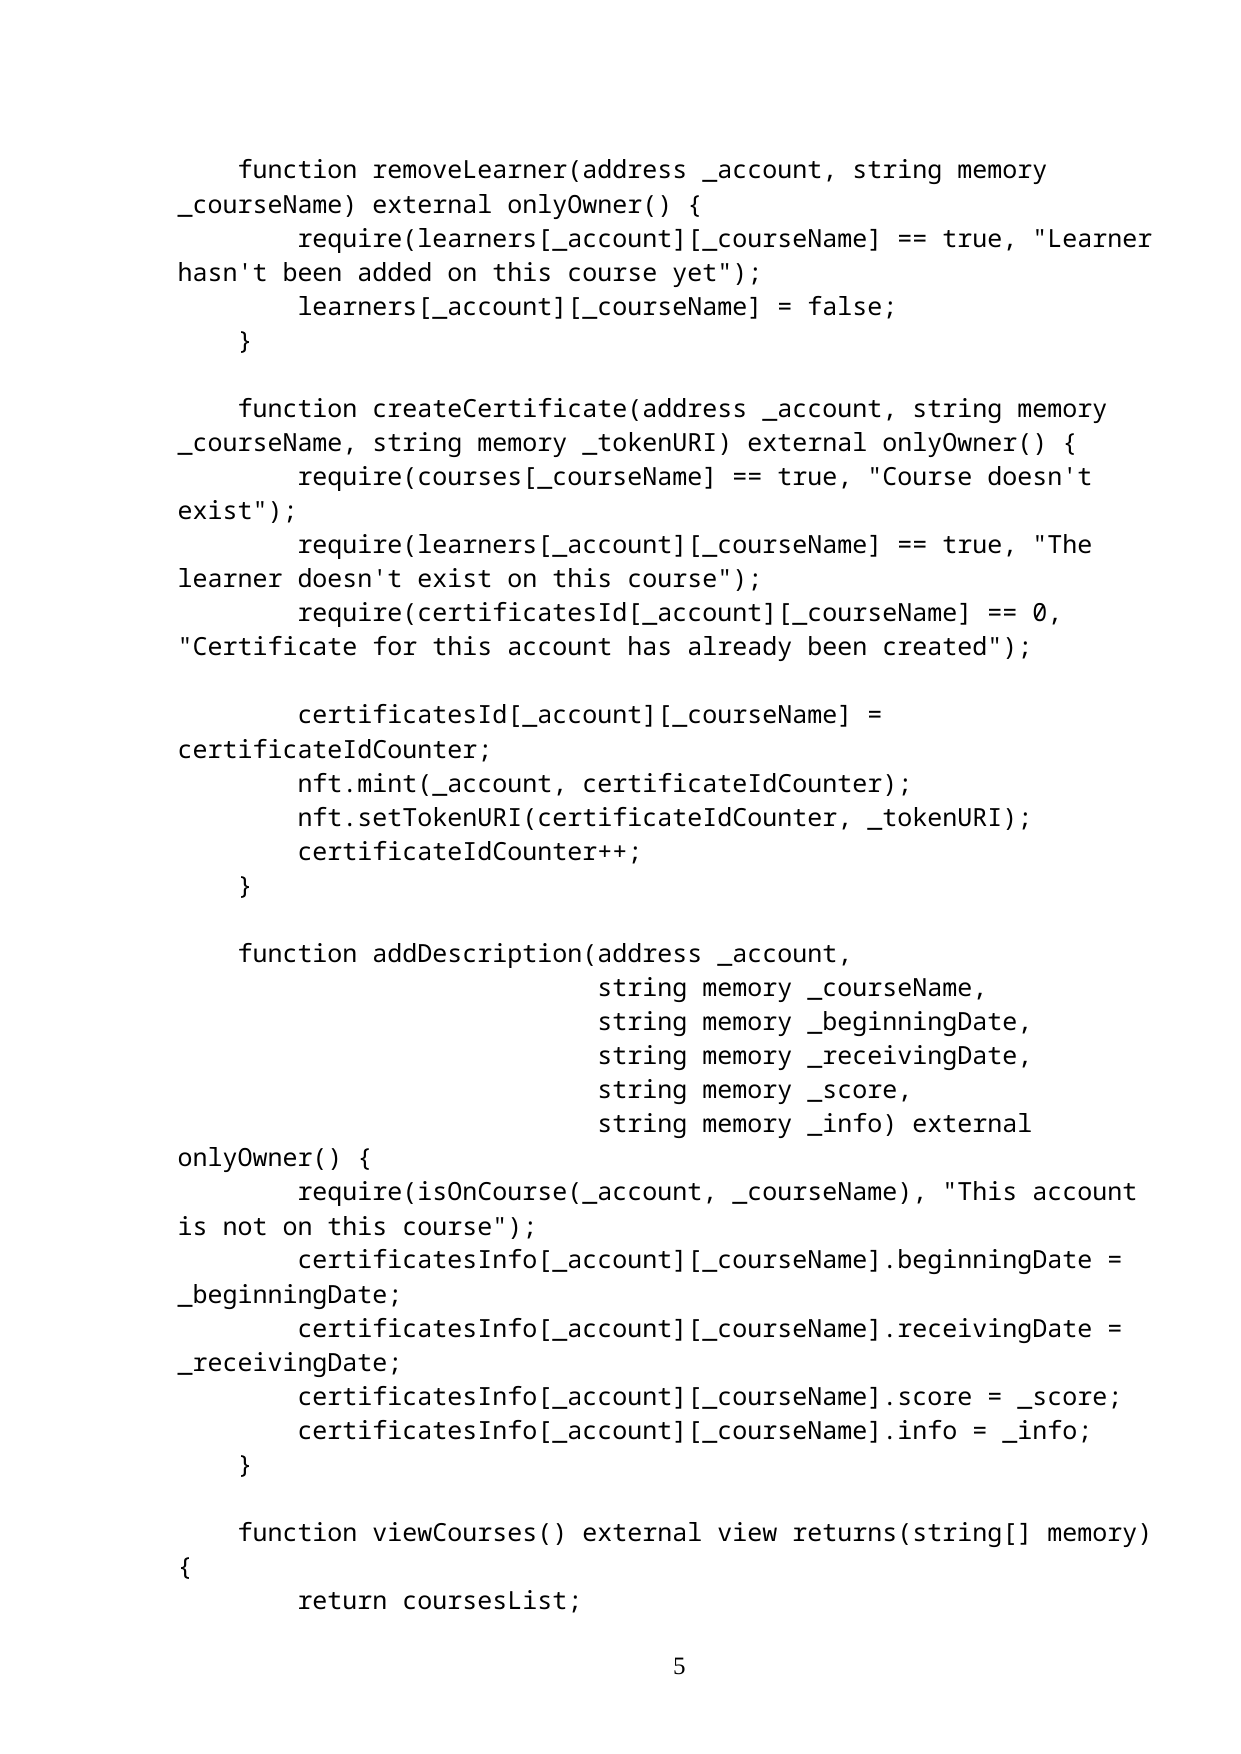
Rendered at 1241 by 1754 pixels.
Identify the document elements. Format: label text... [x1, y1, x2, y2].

text string memory _score, [177, 1072, 1181, 1106]
text certificateIdCounter++; [177, 833, 1181, 867]
text function removeLearner(address _account, string memory _courseName) external onlyOwner() { [177, 152, 1181, 220]
text function viewCourses() external view returns(string[] memory) { [177, 1515, 1181, 1583]
text } [177, 1447, 1181, 1481]
text require(certificatesId[_account][_courseName] == 0, "Certificate for this account has already been created"); [177, 595, 1181, 663]
text return coursesList; [177, 1583, 1181, 1617]
text require(isOnCourse(_account, _courseName), "This account is not on this course"); [177, 1174, 1181, 1242]
text certificatesInfo[_account][_courseName].receivingDate = _receivingDate; [177, 1310, 1181, 1378]
text certificatesInfo[_account][_courseName].score = _score; [177, 1378, 1181, 1412]
text require(learners[_account][_courseName] == true, "The learner doesn't exist on this course"); [177, 527, 1181, 595]
text function createCertificate(address _account, string memory _courseName, string memory _tokenURI) external onlyOwner() { [177, 391, 1181, 459]
text string memory _beginningDate, [177, 1004, 1181, 1038]
text string memory _info) external onlyOwner() { [177, 1106, 1181, 1174]
text string memory _courseName, [177, 970, 1181, 1004]
text string memory _receivingDate, [177, 1038, 1181, 1072]
text require(courses[_courseName] == true, "Course doesn't exist"); [177, 459, 1181, 527]
text nft.setTokenURI(certificateIdCounter, _tokenURI); [177, 799, 1181, 833]
text certificatesId[_account][_courseName] = certificateIdCounter; [177, 697, 1181, 765]
text } [177, 867, 1181, 902]
text certificatesInfo[_account][_courseName].info = _info; [177, 1412, 1181, 1447]
text } [177, 322, 1181, 357]
text function addDescription(address _account, [177, 936, 1181, 970]
text learners[_account][_courseName] = false; [177, 288, 1181, 322]
text certificatesInfo[_account][_courseName].beginningDate = _beginningDate; [177, 1242, 1181, 1310]
text nft.mint(_account, certificateIdCounter); [177, 765, 1181, 799]
text require(learners[_account][_courseName] == true, "Learner hasn't been added on this course yet"); [177, 220, 1181, 288]
